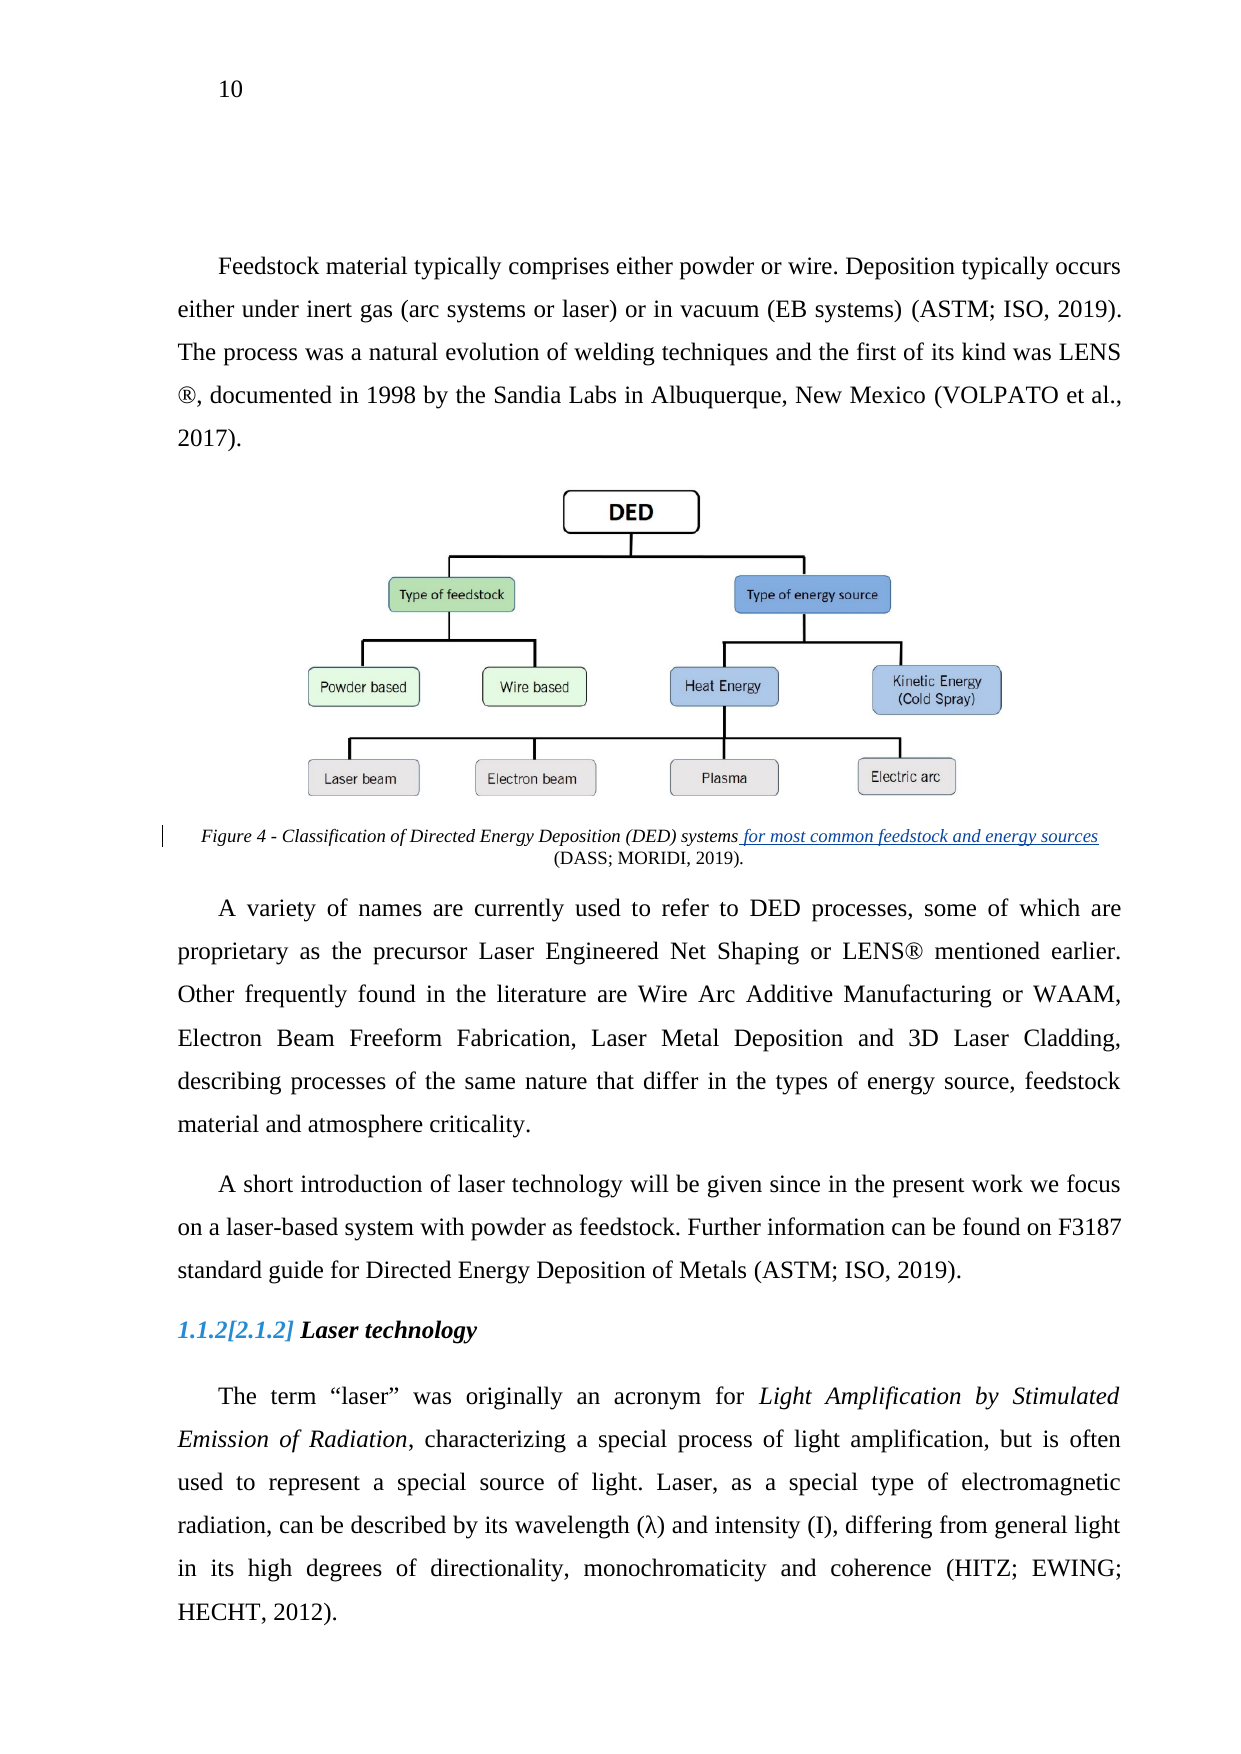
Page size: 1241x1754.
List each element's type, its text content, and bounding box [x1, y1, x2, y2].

text A short introduction of laser technology will be given since in the present work we focus on a laser-based system with powder as feedstock. Further information can be found on F3187 standard guide for Directed Energy Deposition of Metals (ASTM; ISO, 2019). [177, 1169, 1122, 1284]
subtitle Laser technology [177, 1315, 1122, 1343]
picture [286, 483, 1013, 809]
text The term “laser” was originally an acronym for Light Amplification by Stimulated Emission of Radiation, characterizing a special process of light amplification, but is often used to represent a special source of light. Laser, as a special type of electromagnetic radiation, can be described by its wavelength (λ) and intensity (I), differing from general light in its high degrees of directionality, monochromaticity and coherence (HITZ; EWING; HECHT, 2012). [177, 1381, 1122, 1625]
text Figure 4 - Classification of Directed Energy Deposition (DED) systems (DASS; MORIDI, 2019). [177, 825, 1122, 868]
text A variety of names are currently used to refer to DED processes, some of which are proprietary as the precursor Laser Engineered Net Shaping or LENS® mentioned earlier. Other frequently found in the literature are Wire Arc Additive Manufacturing or WAAM, Electron Beam Freeform Fabrication, Laser Metal Deposition and 3D Laser Cladding, describing processes of the same nature that differ in the types of energy source, feedstock material and atmosphere criticality. [177, 893, 1122, 1138]
text Feedstock material typically comprises either powder or wire. Deposition typically occurs either under inert gas (arc systems or laser) or in vacuum (EB systems) (ASTM; ISO, 2019). The process was a natural evolution of welding techniques and the first of its kind was LENS ®, documented in 1998 by the Sandia Labs in Albuquerque, New Mexico (VOLPATO et al., 2017). [177, 251, 1122, 452]
